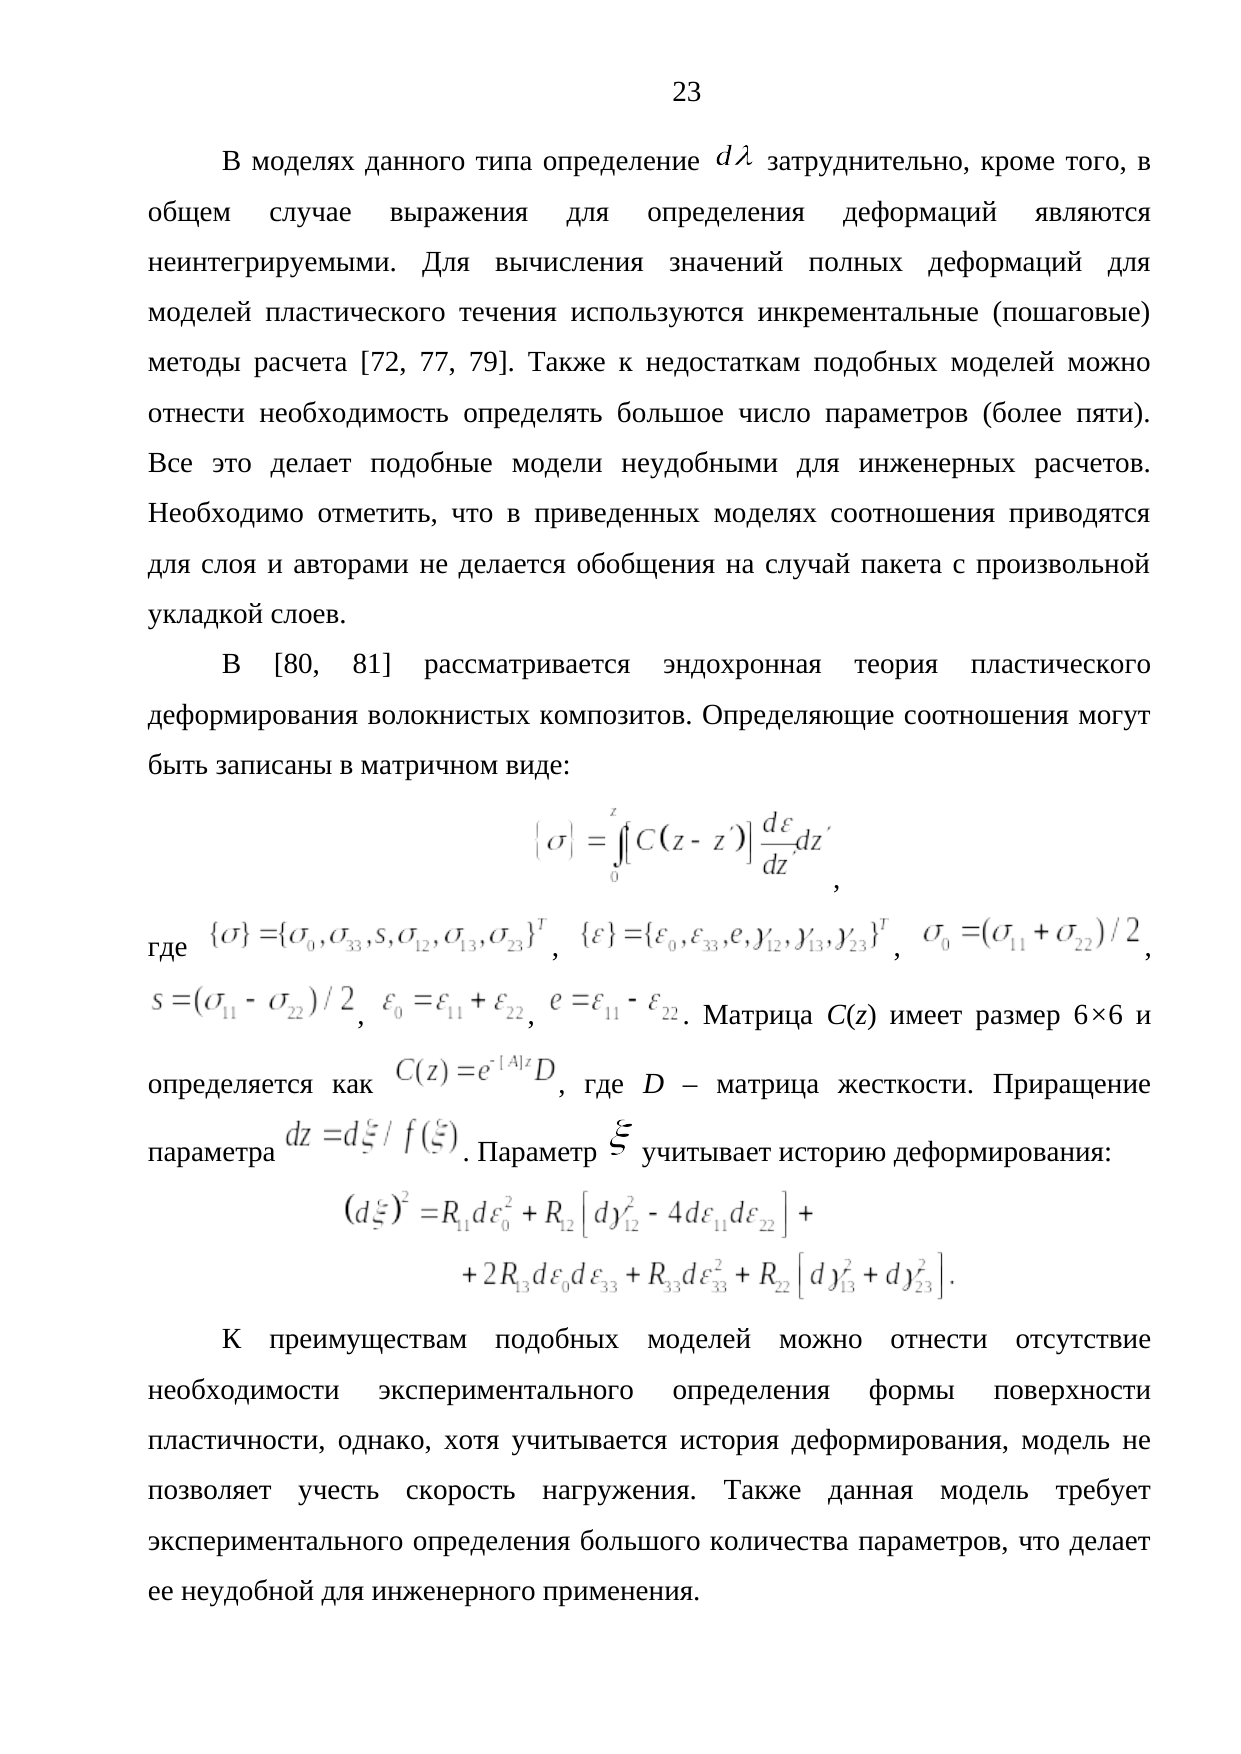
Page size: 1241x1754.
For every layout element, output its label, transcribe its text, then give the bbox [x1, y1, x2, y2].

text В моделях данного типа определение затруднительно, кроме того, в общем случае выражения для определения деформаций являются неинтегрируемыми. Для вычисления значений полных деформаций для моделей пластического течения используются инкрементальные (пошаговые) методы расчета [72, 77, 79]. Также к недостаткам подобных моделей можно отнести необходимость определять большое число параметров (более пяти). Все это делает подобные модели неудобными для инженерных расчетов. Необходимо отметить, что в приведенных моделях соотношения приводятся для слоя и авторами не делается обобщения на случай пакета с произвольной укладкой слоев. [148, 141, 1152, 630]
text В [80, 81] рассматривается эндохронная теория пластического деформирования волокнистых композитов. Определяющие соотношения могут быть записаны в матричном виде: [148, 646, 1152, 781]
text К преимуществам подобных моделей можно отнести отсутствие необходимости экспериментального определения формы поверхности пластичности, однако, хотя учитывается история деформирования, модель не позволяет учесть скорость нагружения. Также данная модель требует экспериментального определения большого количества параметров, что делает ее неудобной для инженерного применения. [148, 1321, 1152, 1607]
text , [148, 797, 1152, 894]
text где , , , , , . Матрица C(z) имеет размер 6×6 и определяется как , где D – матрица жесткости. Приращение параметра . Параметр учитывает историю деформирования: [148, 911, 1152, 1168]
